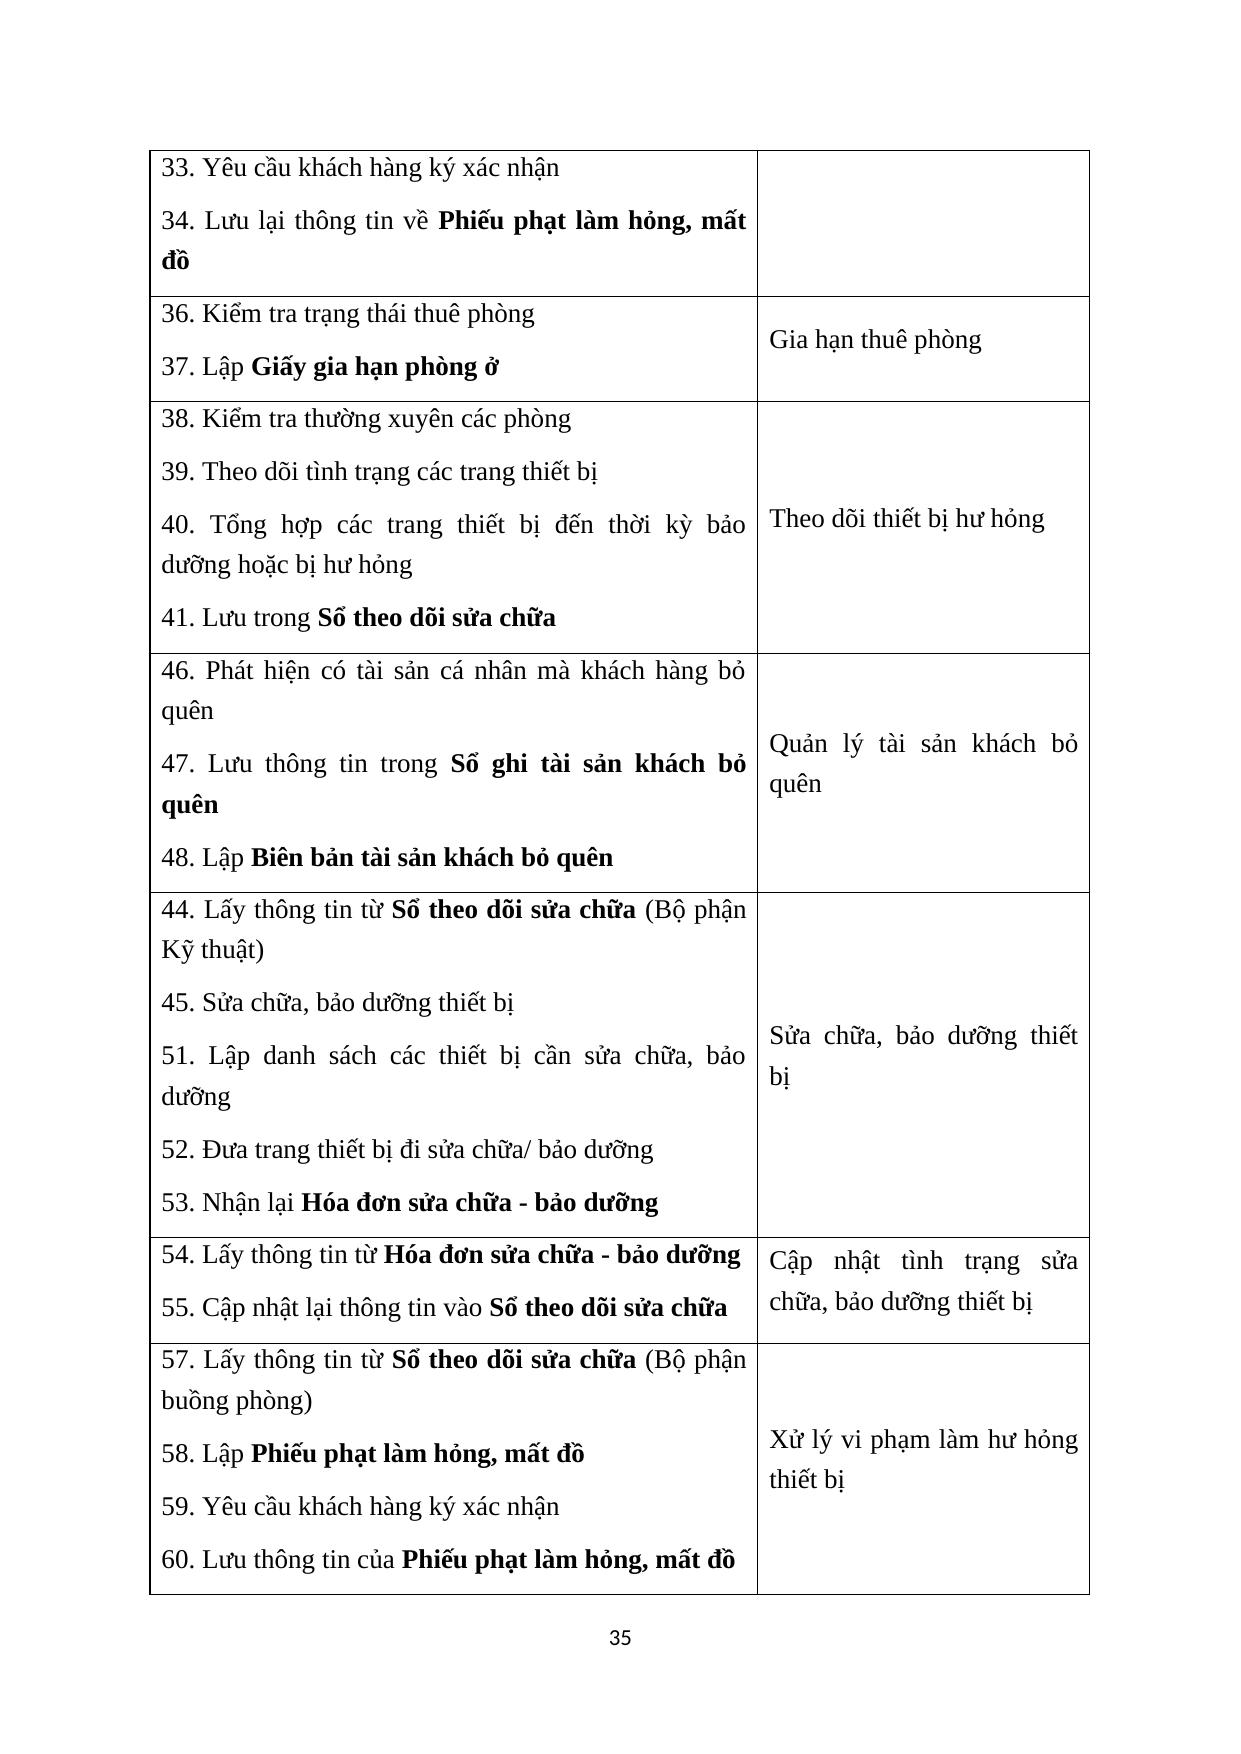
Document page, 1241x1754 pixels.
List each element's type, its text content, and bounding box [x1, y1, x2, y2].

table_cell 46. Phát hiện có tài sản cá nhân mà khách hàng bỏ quên 47. Lưu thông tin trong Sổ ghi tài sản khách bỏ quên 48. Lập Biên bản tài sản khách bỏ quên [151, 654, 757, 892]
table_cell Quản lý tài sản khách bỏ quên [758, 654, 1089, 892]
table_cell 36. Kiểm tra trạng thái thuê phòng 37. Lập Giấy gia hạn phòng ở [151, 297, 757, 401]
table_cell 38. Kiểm tra thường xuyên các phòng 39. Theo dõi tình trạng các trang thiết bị 40. Tổng hợp các trang thiết bị đến thời kỳ bảo dưỡng hoặc bị hư hỏng 41. Lưu trong Sổ theo dõi sửa chữa [151, 402, 757, 653]
table_cell Sửa chữa, bảo dưỡng thiết bị [758, 893, 1089, 1237]
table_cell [151, 151, 757, 296]
table_cell Gia hạn thuê phòng [758, 297, 1089, 401]
table_cell 54. Lấy thông tin từ Hóa đơn sửa chữa - bảo dưỡng 55. Cập nhật lại thông tin vào Sổ theo dõi sửa chữa [151, 1238, 757, 1342]
table_cell 57. Lấy thông tin từ Sổ theo dõi sửa chữa (Bộ phận buồng phòng) 58. Lập Phiếu phạt làm hỏng, mất đồ 59. Yêu cầu khách hàng ký xác nhận 60. Lưu thông tin của Phiếu phạt làm hỏng, mất đồ [151, 1344, 757, 1594]
table_cell Cập nhật tình trạng sửa chữa, bảo dưỡng thiết bị [758, 1238, 1089, 1342]
table_cell Xử lý vi phạm làm hư hỏng thiết bị [758, 1344, 1089, 1594]
table_cell Theo dõi thiết bị hư hỏng [758, 402, 1089, 653]
table_cell 44. Lấy thông tin từ Sổ theo dõi sửa chữa (Bộ phận Kỹ thuật) 45. Sửa chữa, bảo dưỡng thiết bị 51. Lập danh sách các thiết bị cần sửa chữa, bảo dưỡng 52. Đưa trang thiết bị đi sửa chữa/ bảo dưỡng 53. Nhận lại Hóa đơn sửa chữa - bảo dưỡng [151, 893, 757, 1237]
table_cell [758, 151, 1089, 296]
